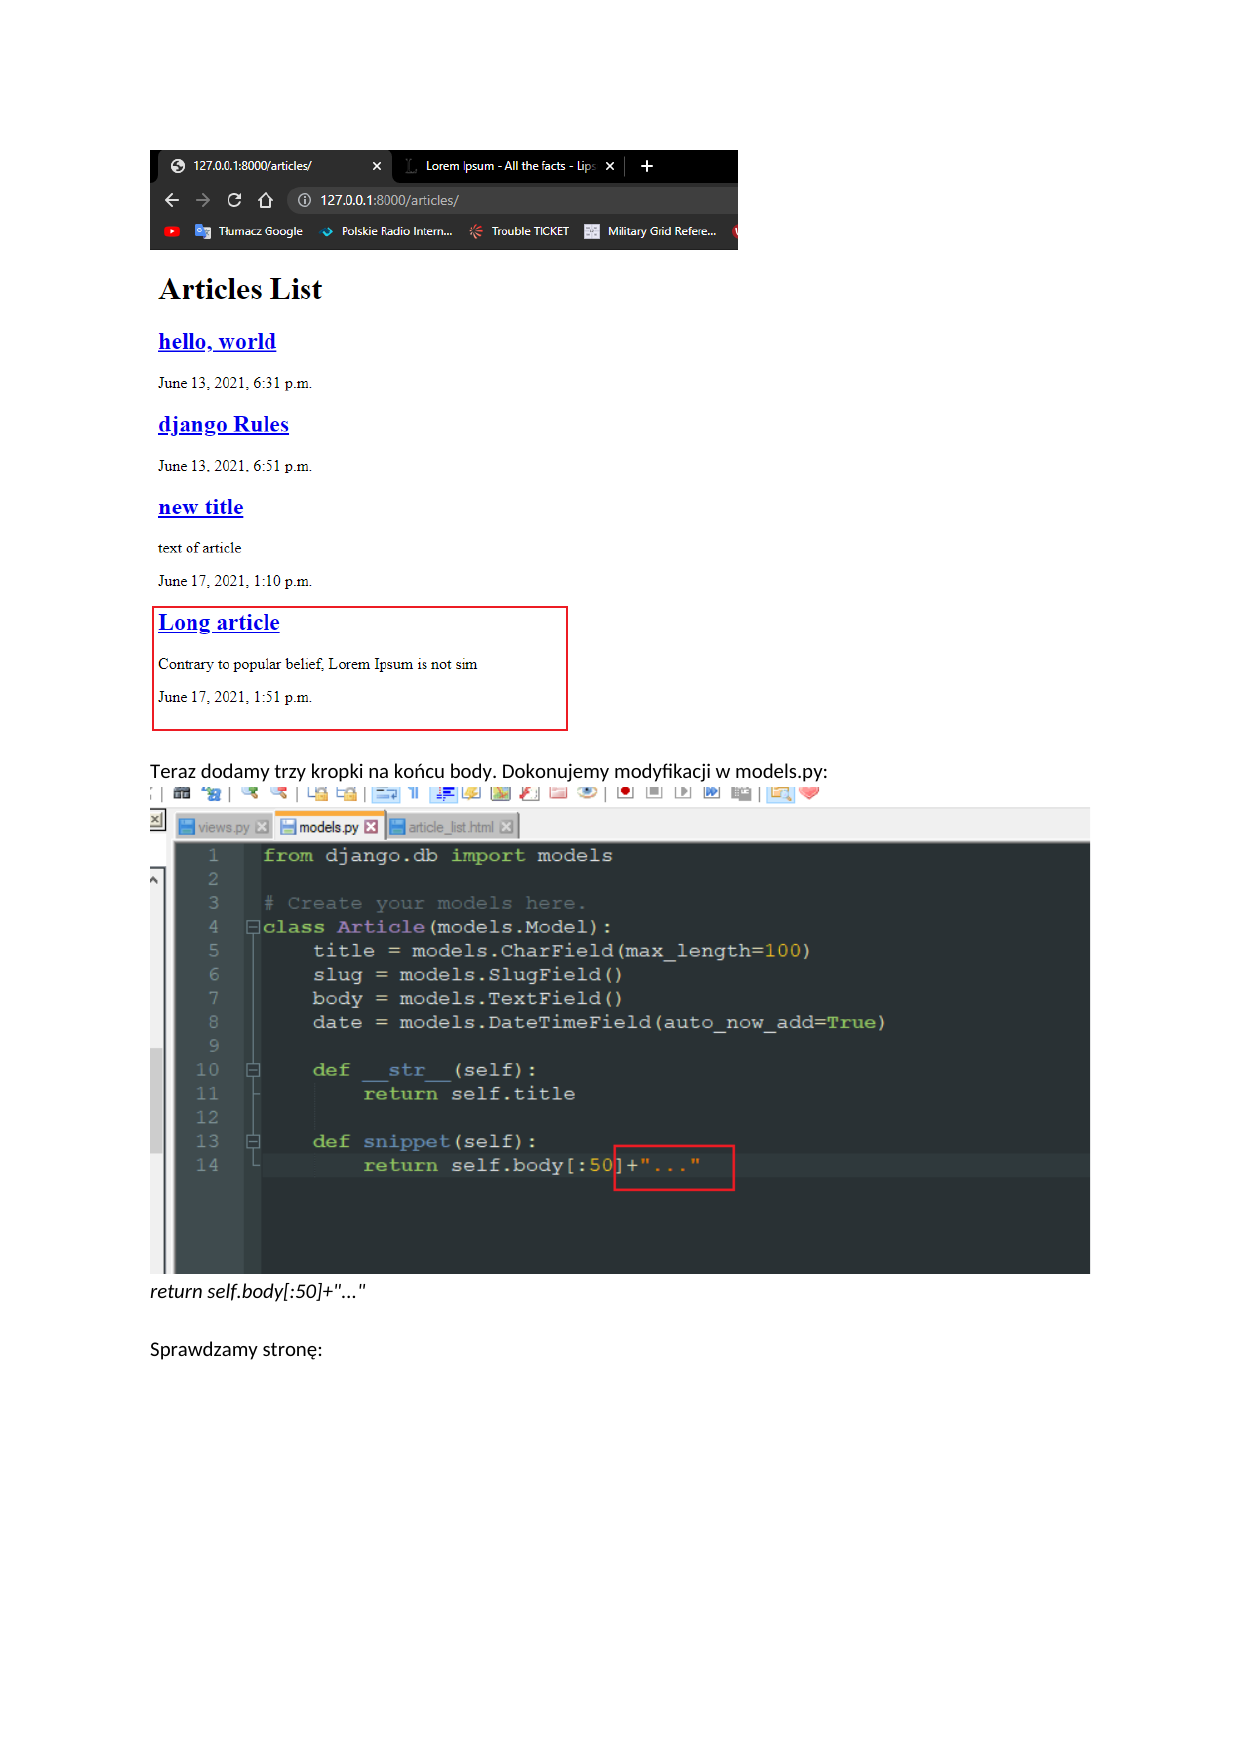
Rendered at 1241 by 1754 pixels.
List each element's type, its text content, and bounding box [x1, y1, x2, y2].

picture [150, 787, 1091, 1274]
text Teraz dodamy trzy kropki na końcu body. Dokonujemy modyfikacji w models.py: [150, 758, 1090, 783]
text return self.body[:50]+"..." [150, 1278, 1090, 1303]
text Sprawdzamy stronę: [150, 1336, 1090, 1362]
picture [150, 150, 738, 754]
